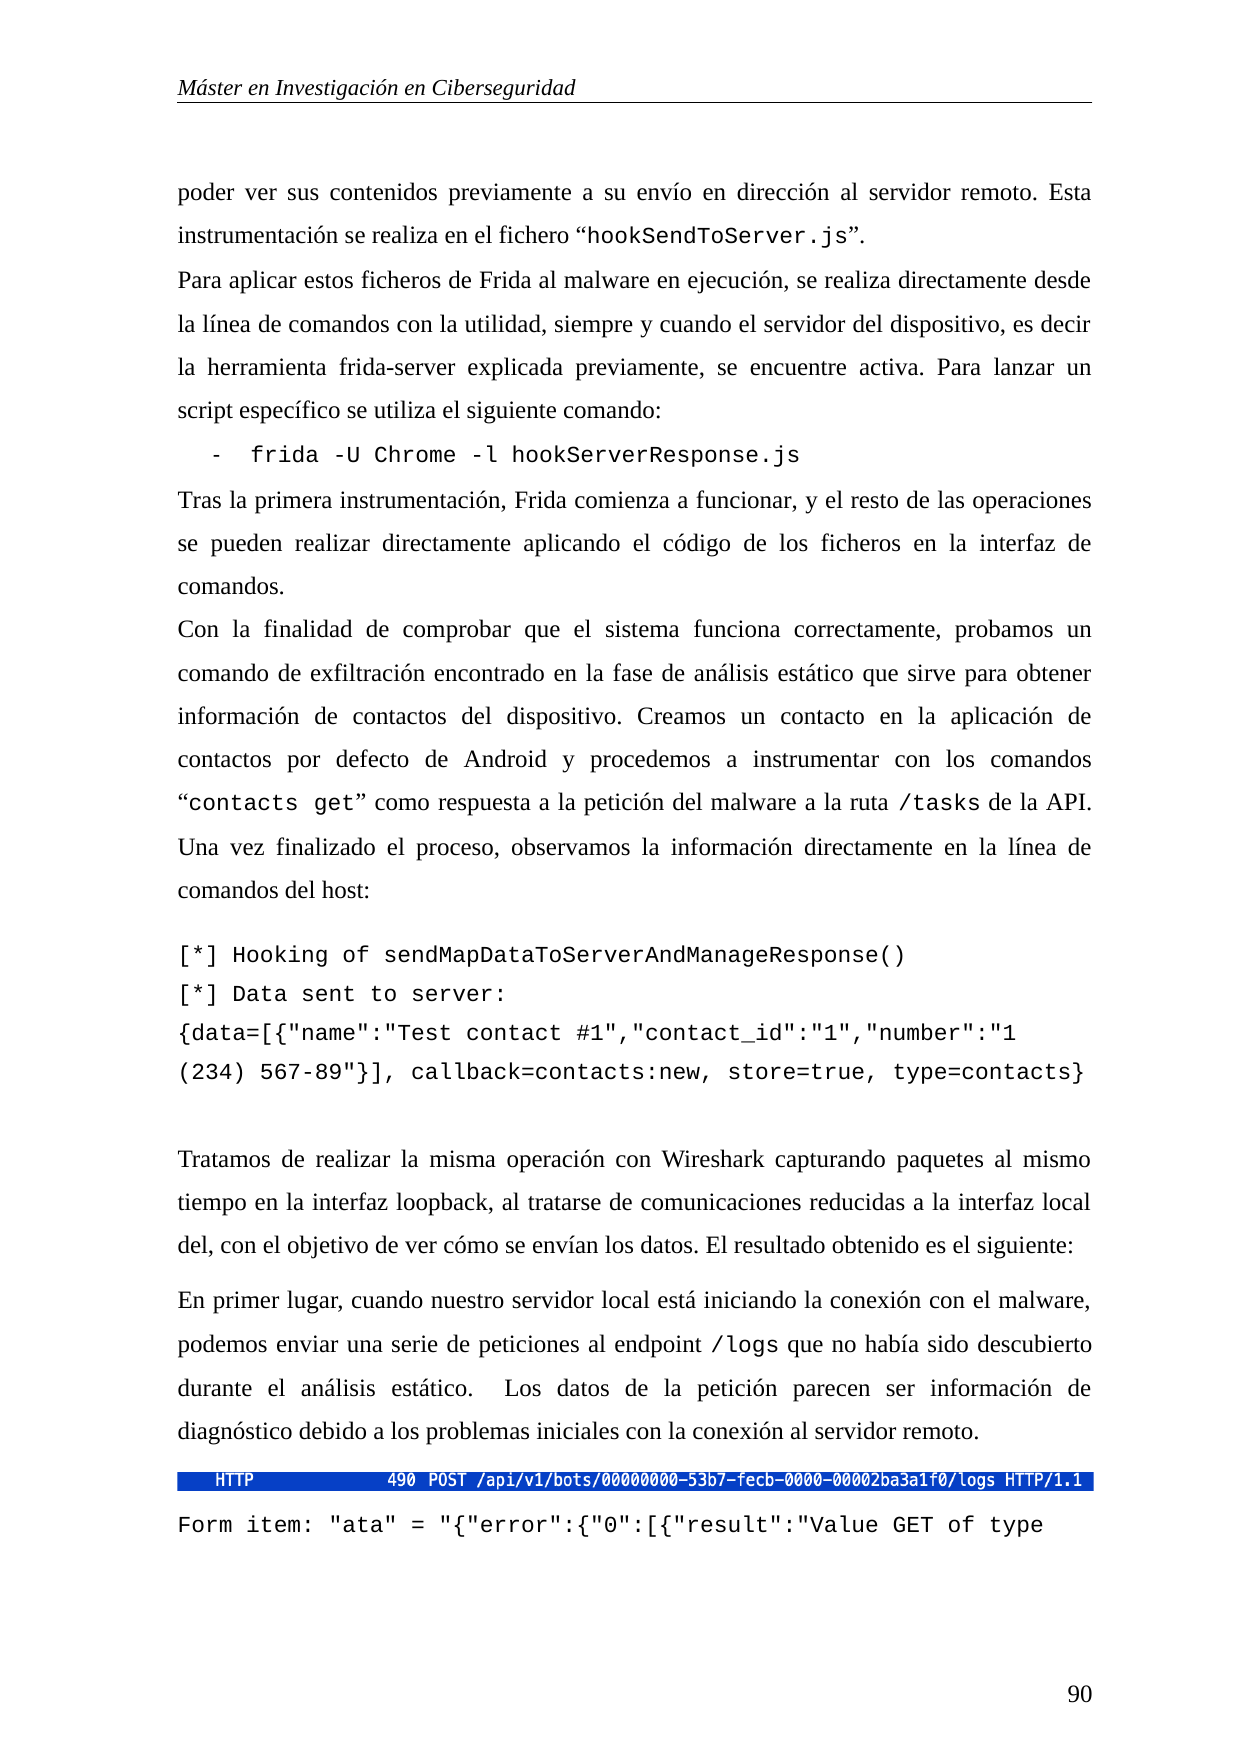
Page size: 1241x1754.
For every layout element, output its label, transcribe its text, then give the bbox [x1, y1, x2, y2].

text [*] Data sent to server: [177, 983, 1092, 1008]
text {data=[{"name":"Test contact #1","contact_id":"1","number":"1 (234) 567-89"}], callback=contacts:new, store=true, type=contacts} [177, 1021, 1092, 1129]
text Para aplicar estos ficheros de Frida al malware en ejecución, se realiza directamente desde la línea de comandos con la utilidad, siempre y cuando el servidor del dispositivo, es decir la herramienta frida-server explicada previamente, se encuentre activa. Para lanzar un script específico se utiliza el siguiente comando: [177, 266, 1092, 424]
text Tras la primera instrumentación, Frida comienza a funcionar, y el resto de las operaciones se pueden realizar directamente aplicando el código de los ficheros en la interfaz de comandos. [177, 485, 1092, 600]
list frida -U Chrome -l hookServerResponse.js [213, 438, 1092, 469]
picture [177, 1472, 1094, 1491]
text Con la finalidad de comprobar que el sistema funciona correctamente, probamos un comando de exfiltración encontrado en la fase de análisis estático que sirve para obtener información de contactos del dispositivo. Creamos un contacto en la aplicación de contactos por defecto de Android y procedemos a instrumentar con los comandos “contacts get” como respuesta a la petición del malware a la ruta /tasks de la API. Una vez finalizado el proceso, observamos la información directamente en la línea de comandos del host: [177, 614, 1092, 903]
text En primer lugar, cuando nuestro servidor local está iniciando la conexión con el malware, podemos enviar una serie de peticiones al endpoint /logs que no había sido descubierto durante el análisis estático. Los datos de la petición parecen ser información de diagnóstico debido a los problemas iniciales con la conexión al servidor remoto. [177, 1286, 1092, 1445]
text [*] Hooking of sendMapDataToServerAndManageResponse() [177, 944, 1092, 970]
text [177, 1491, 1092, 1540]
text Tratamos de realizar la misma operación con Wireshark capturando paquetes al mismo tiempo en la interfaz loopback, al tratarse de comunicaciones reducidas a la interfaz local del, con el objetivo de ver cómo se envían los datos. El resultado obtenido es el siguiente: [177, 1144, 1092, 1259]
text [177, 177, 1092, 251]
